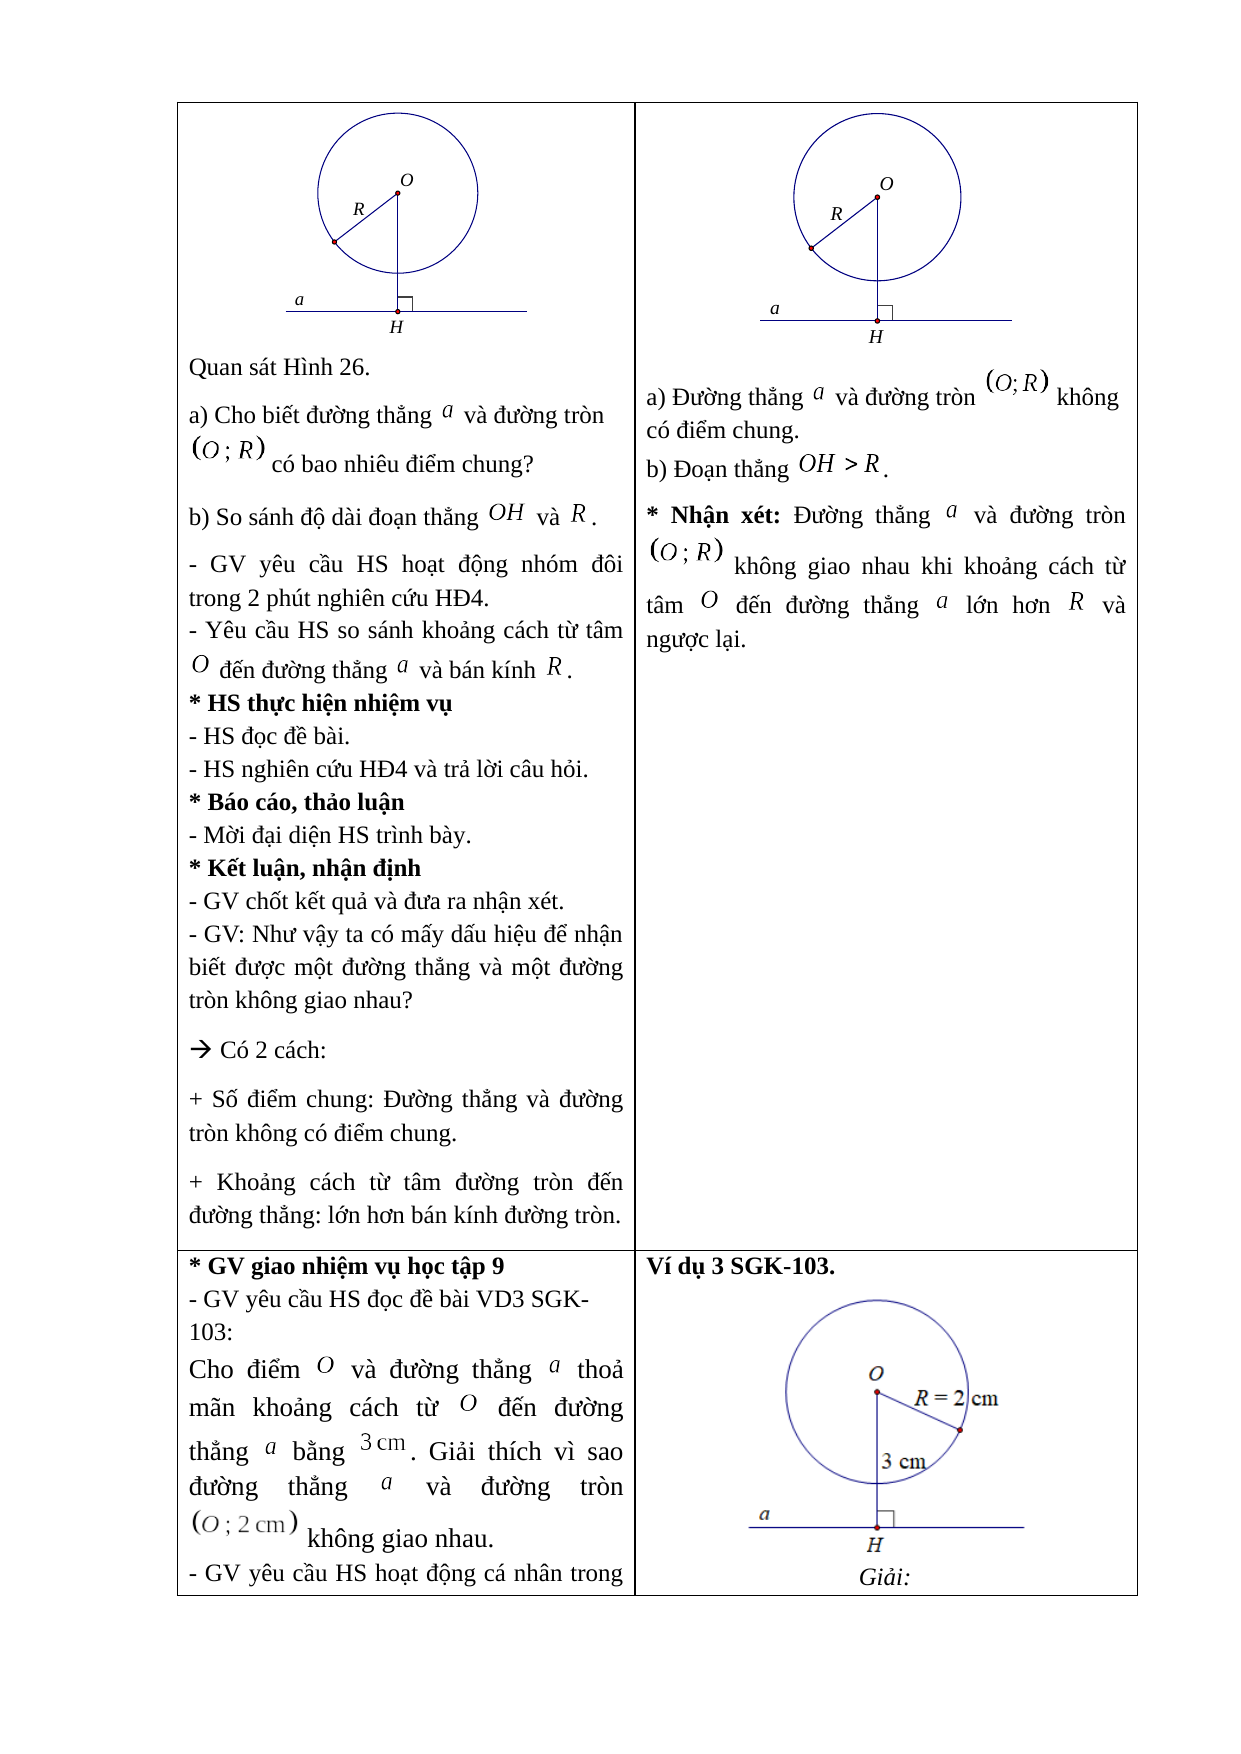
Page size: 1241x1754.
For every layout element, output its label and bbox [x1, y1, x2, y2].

table_cell [636, 103, 1137, 1250]
picture [738, 1284, 1034, 1558]
table_cell [178, 103, 634, 1250]
table_cell [178, 1251, 634, 1595]
table_cell [636, 1251, 1137, 1595]
